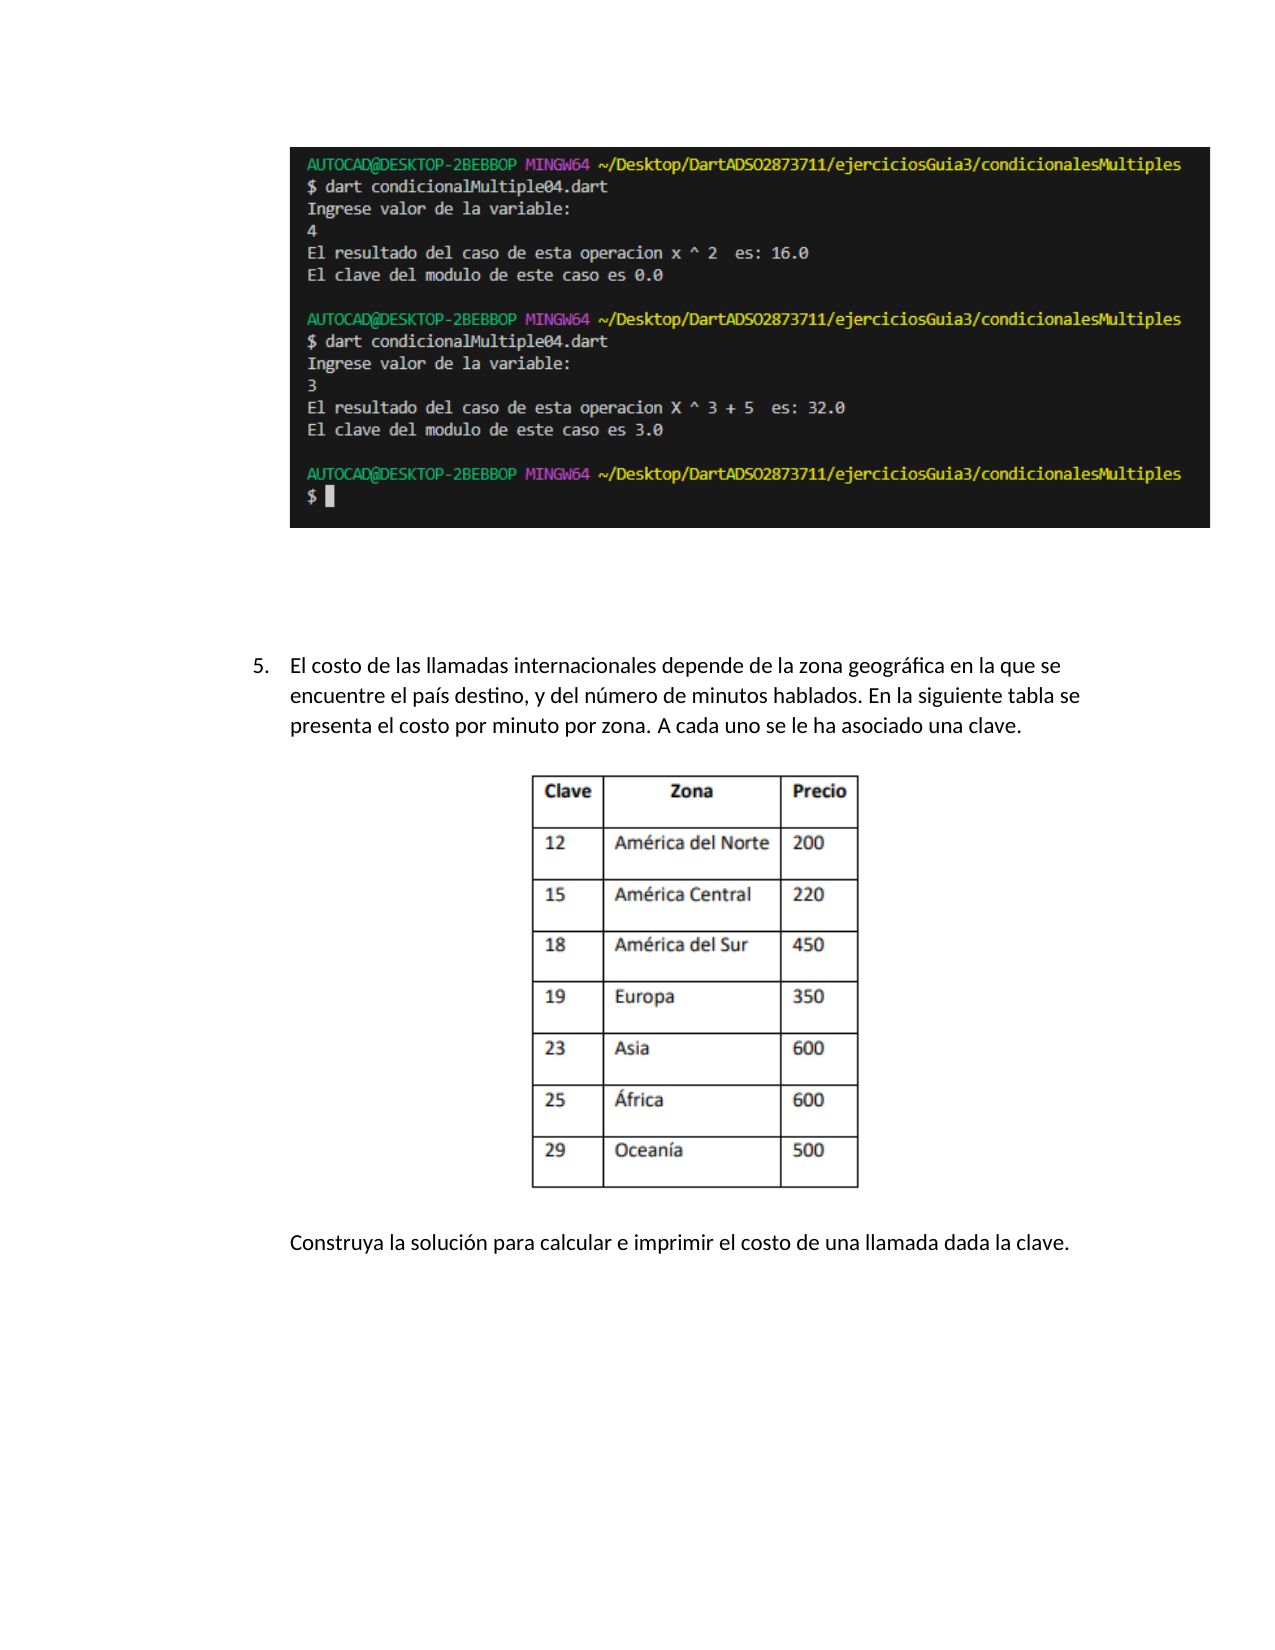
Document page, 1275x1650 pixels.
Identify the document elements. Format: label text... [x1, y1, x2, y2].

list El costo de las llamadas internacionales depende de la zona geográfica en la que se encuentre el país destino, y del número de minutos hablados. En la siguiente tabla se presenta el costo por minuto por zona. A cada uno se le ha asociado una clave. [252, 651, 1098, 739]
picture [289, 147, 1211, 528]
picture [526, 771, 862, 1196]
list Construya la solución para calcular e imprimir el costo de una llamada dada la clave. [290, 1228, 1098, 1256]
